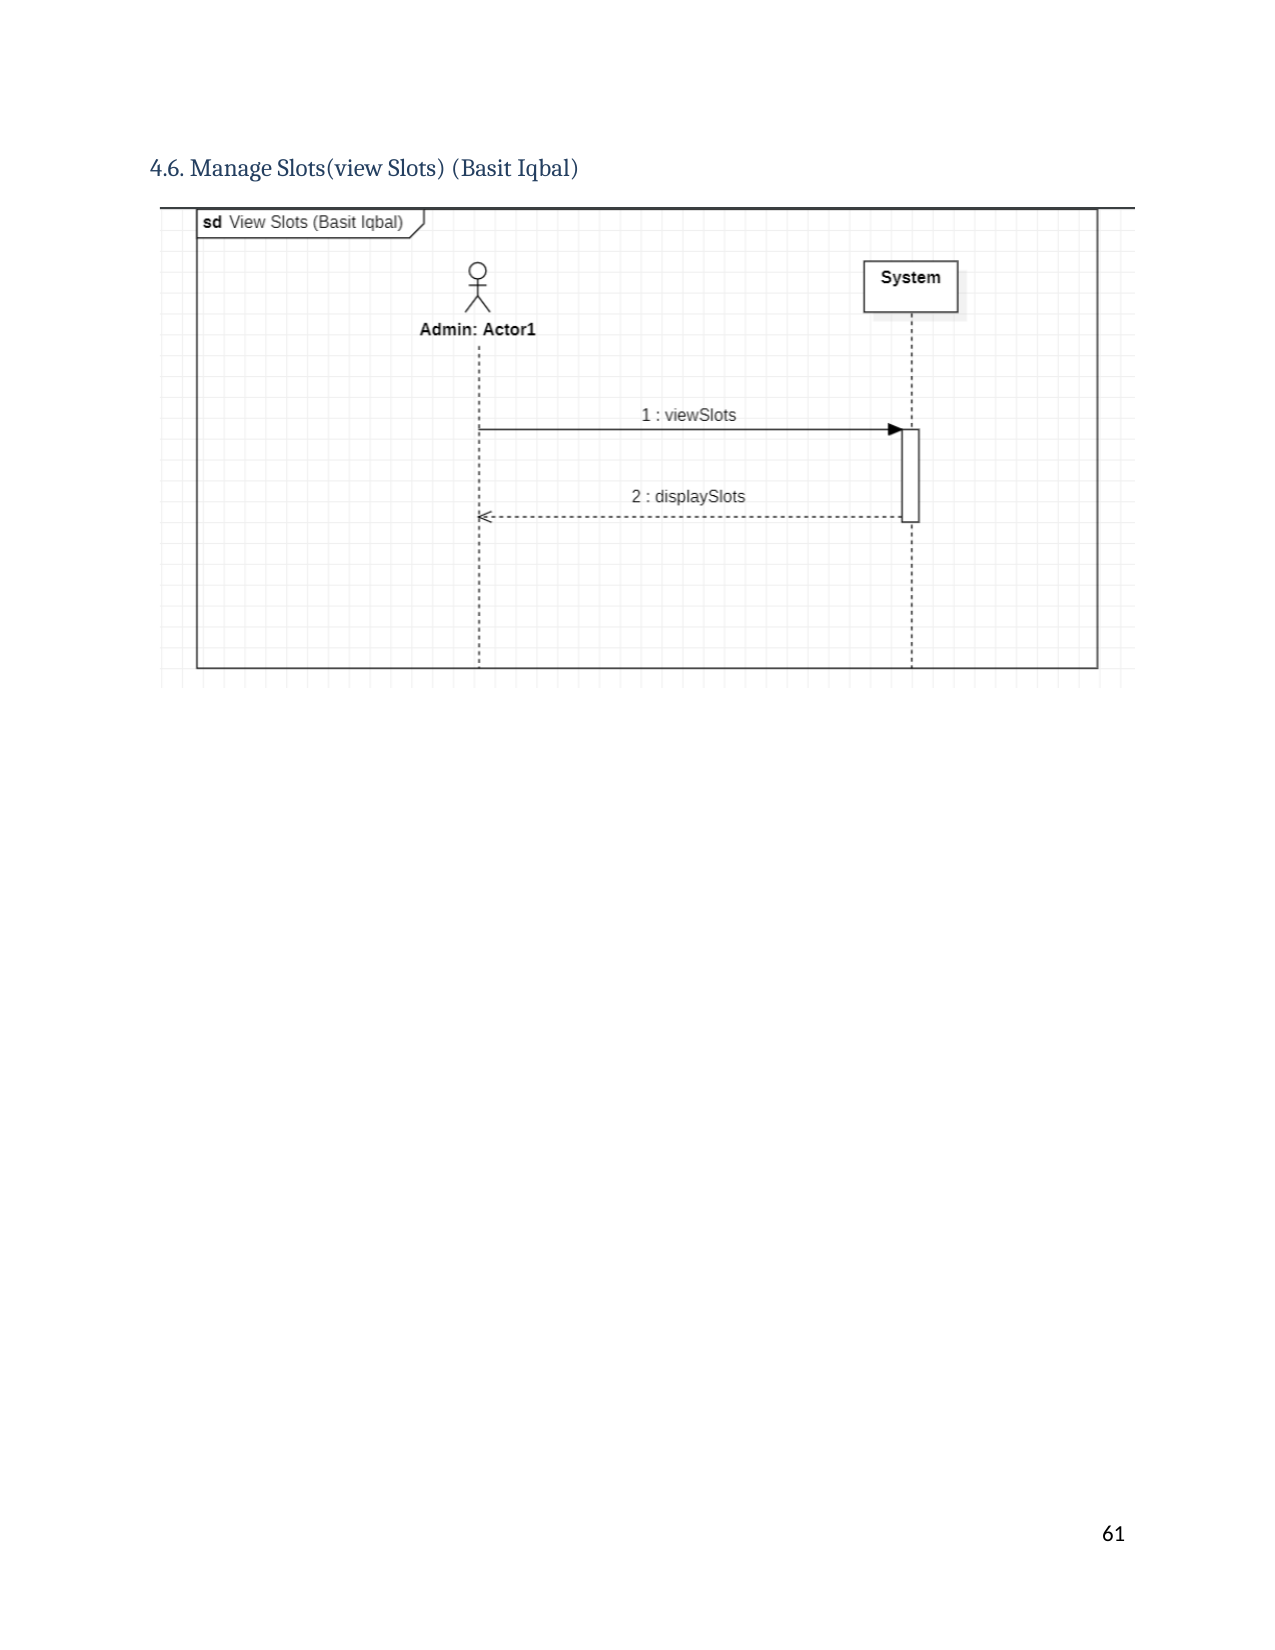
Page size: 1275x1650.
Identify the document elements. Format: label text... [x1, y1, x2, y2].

subtitle 4.6. Manage Slots(view Slots) (Basit Iqbal) [150, 154, 1125, 183]
picture [159, 207, 1135, 688]
